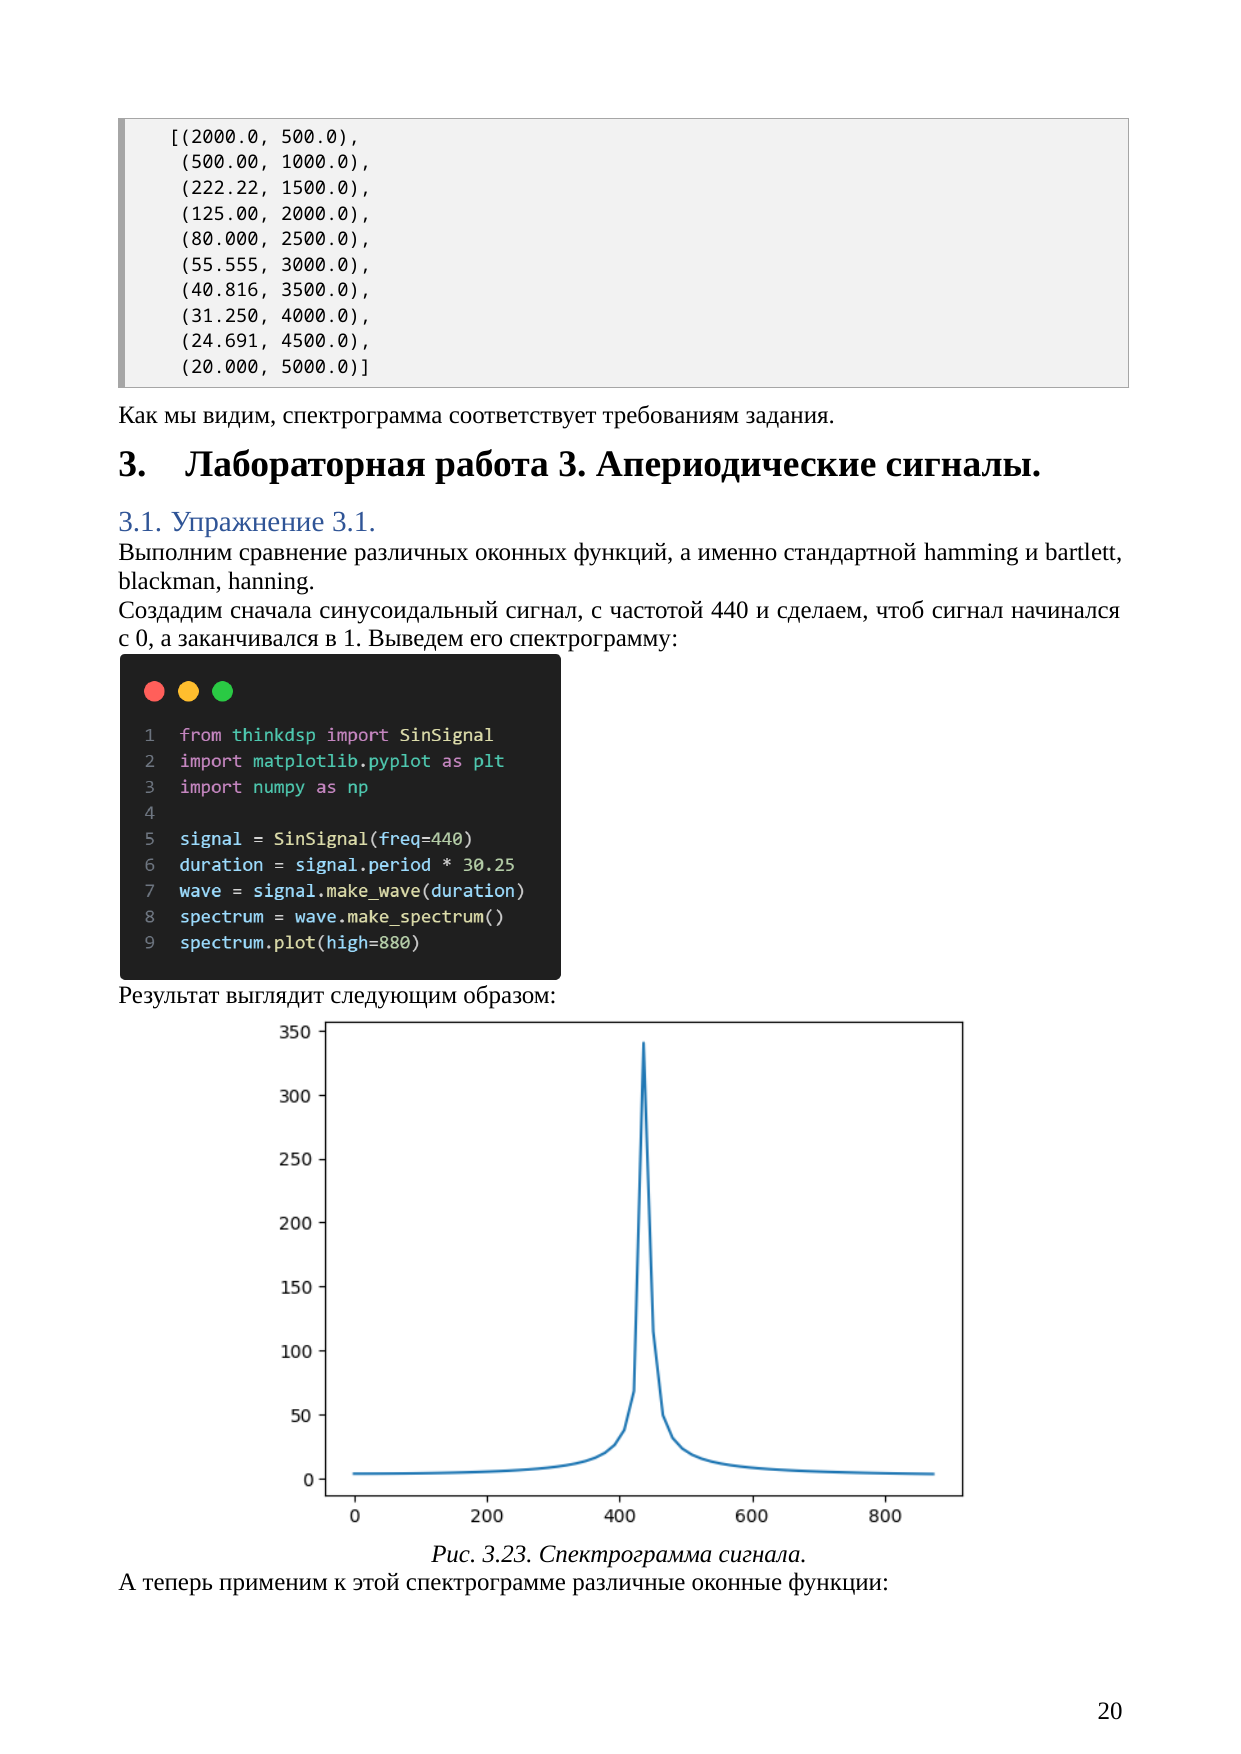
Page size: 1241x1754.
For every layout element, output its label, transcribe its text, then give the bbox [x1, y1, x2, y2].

text Выполним сравнение различных оконных функций, а именно стандартной hamming и bartlett, blackman, hanning. [118, 537, 1122, 595]
list [(2000.0, 500.0), [125, 119, 1128, 144]
text Результат выглядит следующим образом: [118, 980, 1122, 1009]
list (20.000, 5000.0)] [125, 348, 1128, 387]
text Создадим сначала синусоидальный сигнал, с частотой 440 и сделаем, чтоб сигнал начинался с 0, а заканчивался в 1. Выведем его спектрограмму: [118, 595, 1122, 652]
text А теперь применим к этой спектрограмме различные оконные функции: [118, 1567, 1122, 1596]
list (500.00, 1000.0), [125, 144, 1128, 169]
list (31.250, 4000.0), [125, 297, 1128, 322]
list (80.000, 2500.0), [125, 220, 1128, 246]
subtitle Упражнение 3.1. [118, 504, 1122, 537]
text Как мы видим, спектрограмма соответствует требованиям задания. [118, 400, 1122, 429]
list (222.22, 1500.0), [125, 169, 1128, 195]
picture [118, 652, 562, 981]
list (24.691, 4500.0), [125, 322, 1128, 348]
list (125.00, 2000.0), [125, 195, 1128, 220]
subtitle Лабораторная работа 3. Апериодические сигналы. [118, 442, 1122, 485]
list (55.555, 3000.0), [125, 246, 1128, 271]
list (40.816, 3500.0), [125, 271, 1128, 297]
picture [266, 1009, 974, 1539]
